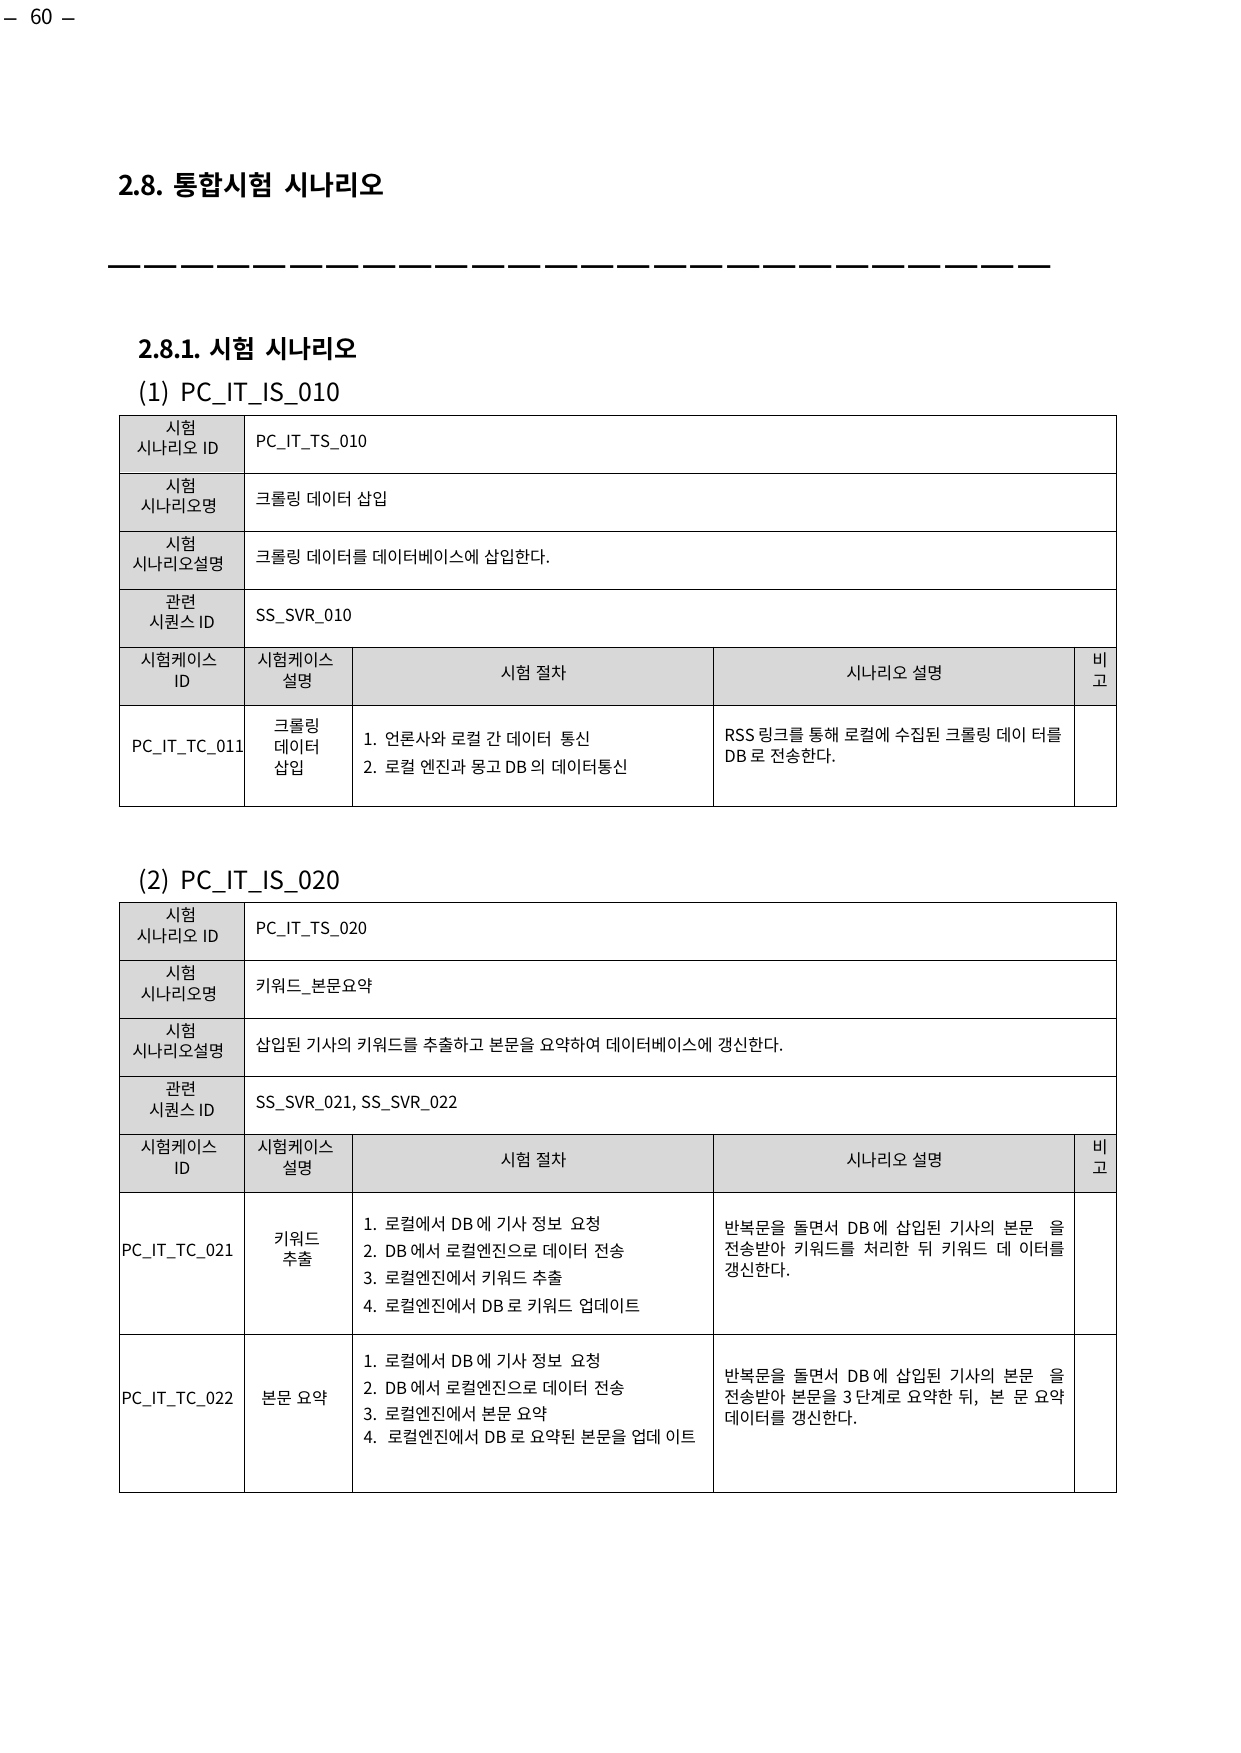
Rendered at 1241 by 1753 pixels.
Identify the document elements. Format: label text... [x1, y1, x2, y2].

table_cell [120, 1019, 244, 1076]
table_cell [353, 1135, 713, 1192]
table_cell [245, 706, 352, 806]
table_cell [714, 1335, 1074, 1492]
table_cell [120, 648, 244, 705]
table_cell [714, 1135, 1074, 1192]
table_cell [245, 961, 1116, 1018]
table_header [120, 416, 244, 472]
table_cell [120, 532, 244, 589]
list PC_IT_IS_010 [138, 367, 1153, 409]
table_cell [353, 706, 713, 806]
list PC_IT_IS_020 [138, 861, 1153, 897]
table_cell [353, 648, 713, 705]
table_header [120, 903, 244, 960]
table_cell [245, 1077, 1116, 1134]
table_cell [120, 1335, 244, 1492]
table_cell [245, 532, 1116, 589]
text ㅡㅡㅡㅡㅡㅡㅡㅡㅡㅡㅡㅡㅡㅡㅡㅡㅡㅡㅡㅡㅡㅡㅡㅡㅡㅡ [106, 236, 1153, 293]
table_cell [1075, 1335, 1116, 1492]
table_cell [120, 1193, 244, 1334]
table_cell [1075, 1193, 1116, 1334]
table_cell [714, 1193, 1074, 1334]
list 시험 시나리오 [138, 324, 1153, 367]
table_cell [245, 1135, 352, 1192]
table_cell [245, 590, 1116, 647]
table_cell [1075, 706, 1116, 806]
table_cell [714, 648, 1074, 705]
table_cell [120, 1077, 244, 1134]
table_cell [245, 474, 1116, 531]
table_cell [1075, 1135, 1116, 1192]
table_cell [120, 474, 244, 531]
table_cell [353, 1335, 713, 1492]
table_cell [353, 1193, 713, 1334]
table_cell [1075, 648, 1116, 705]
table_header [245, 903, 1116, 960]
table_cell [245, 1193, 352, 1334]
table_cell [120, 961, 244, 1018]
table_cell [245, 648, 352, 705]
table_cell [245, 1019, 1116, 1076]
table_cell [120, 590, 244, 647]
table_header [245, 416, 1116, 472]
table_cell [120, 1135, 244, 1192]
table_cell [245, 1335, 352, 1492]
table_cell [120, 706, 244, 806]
subtitle 통합시험 시나리오 [118, 164, 1153, 203]
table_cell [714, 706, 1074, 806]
